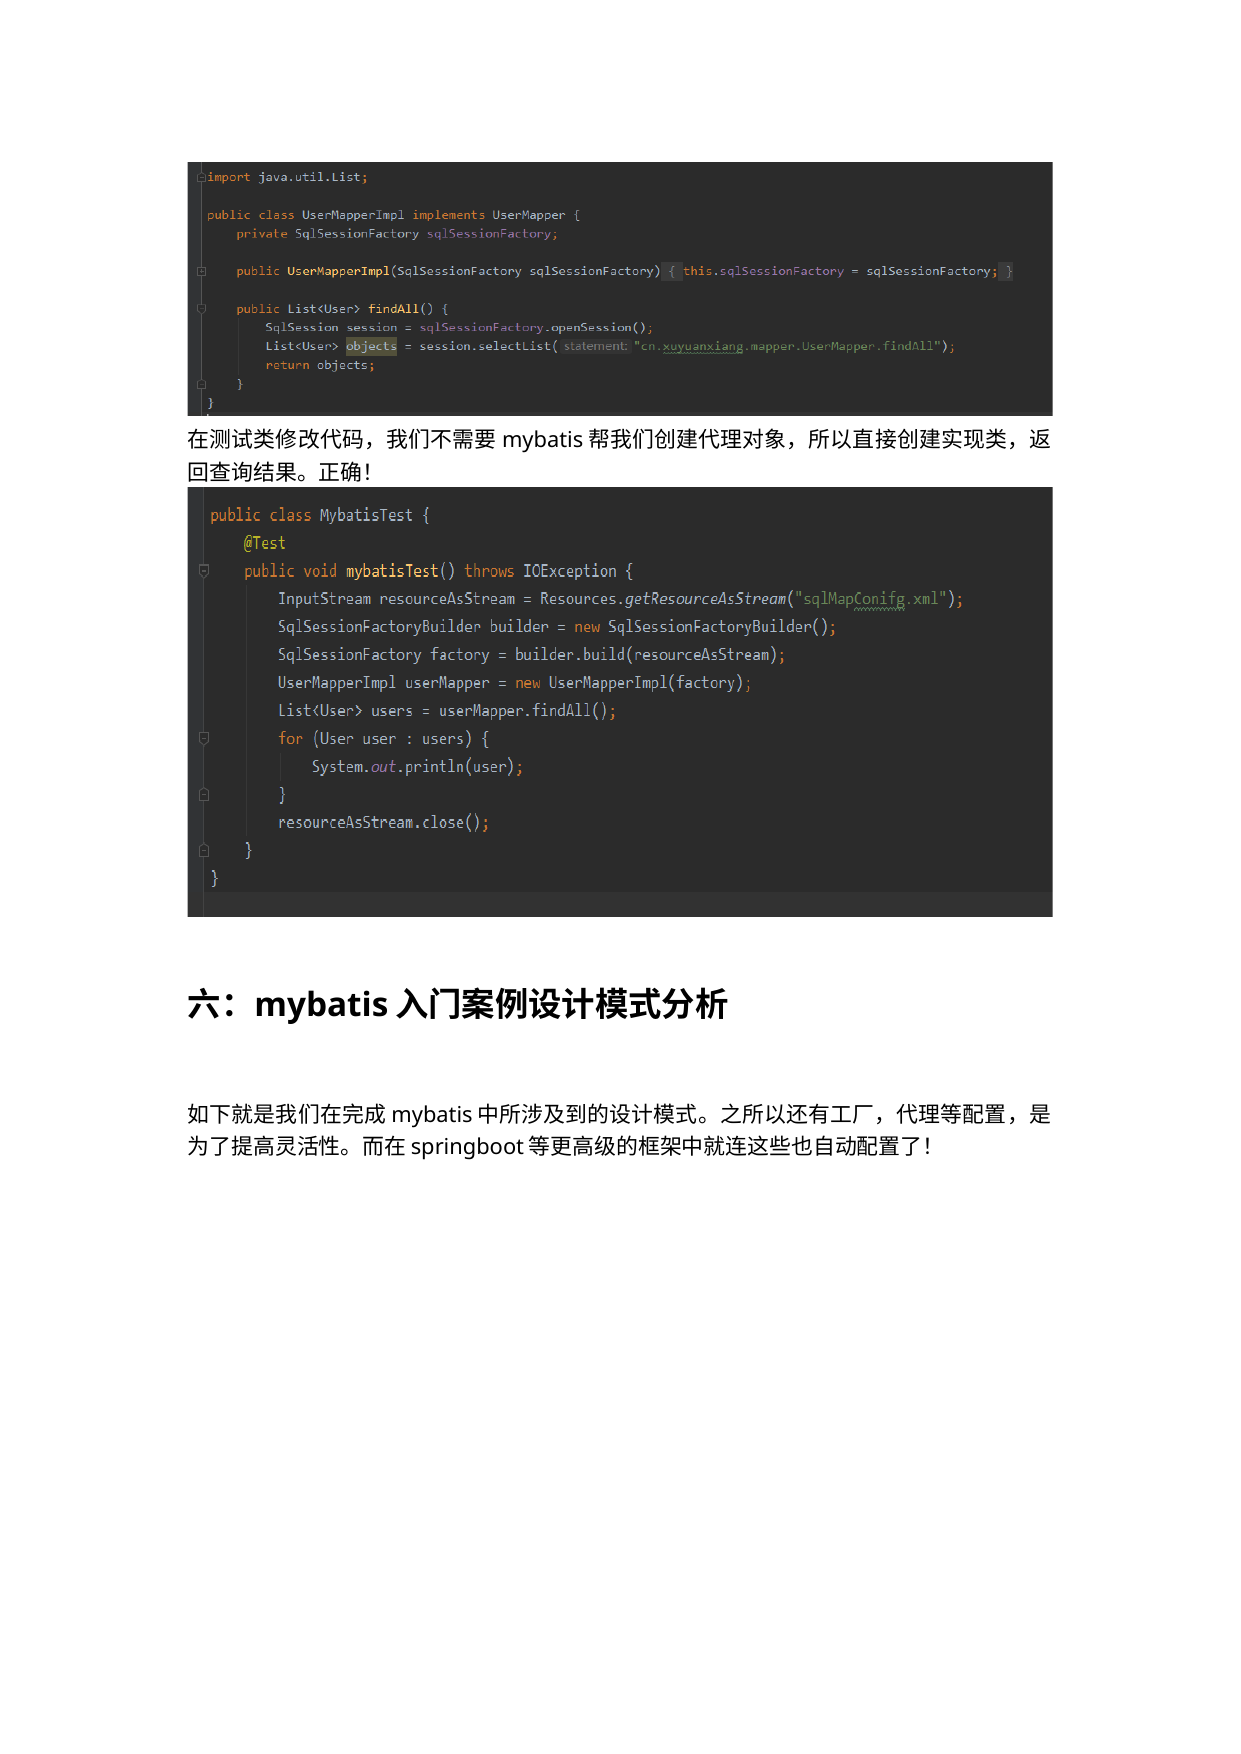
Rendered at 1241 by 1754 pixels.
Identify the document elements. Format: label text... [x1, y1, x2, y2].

subtitle 六：mybatis入门案例设计模式分析 [187, 969, 1053, 1034]
text 在测试类修改代码，我们不需要mybatis帮我们创建代理对象，所以直接创建实现类，返回查询结果。正确！ [187, 422, 1053, 487]
picture [187, 487, 1053, 917]
text 如下就是我们在完成mybatis中所涉及到的设计模式。之所以还有工厂，代理等配置，是为了提高灵活性。而在springboot等更高级的框架中就连这些也自动配置了！ [187, 1096, 1053, 1161]
picture [187, 162, 1053, 416]
